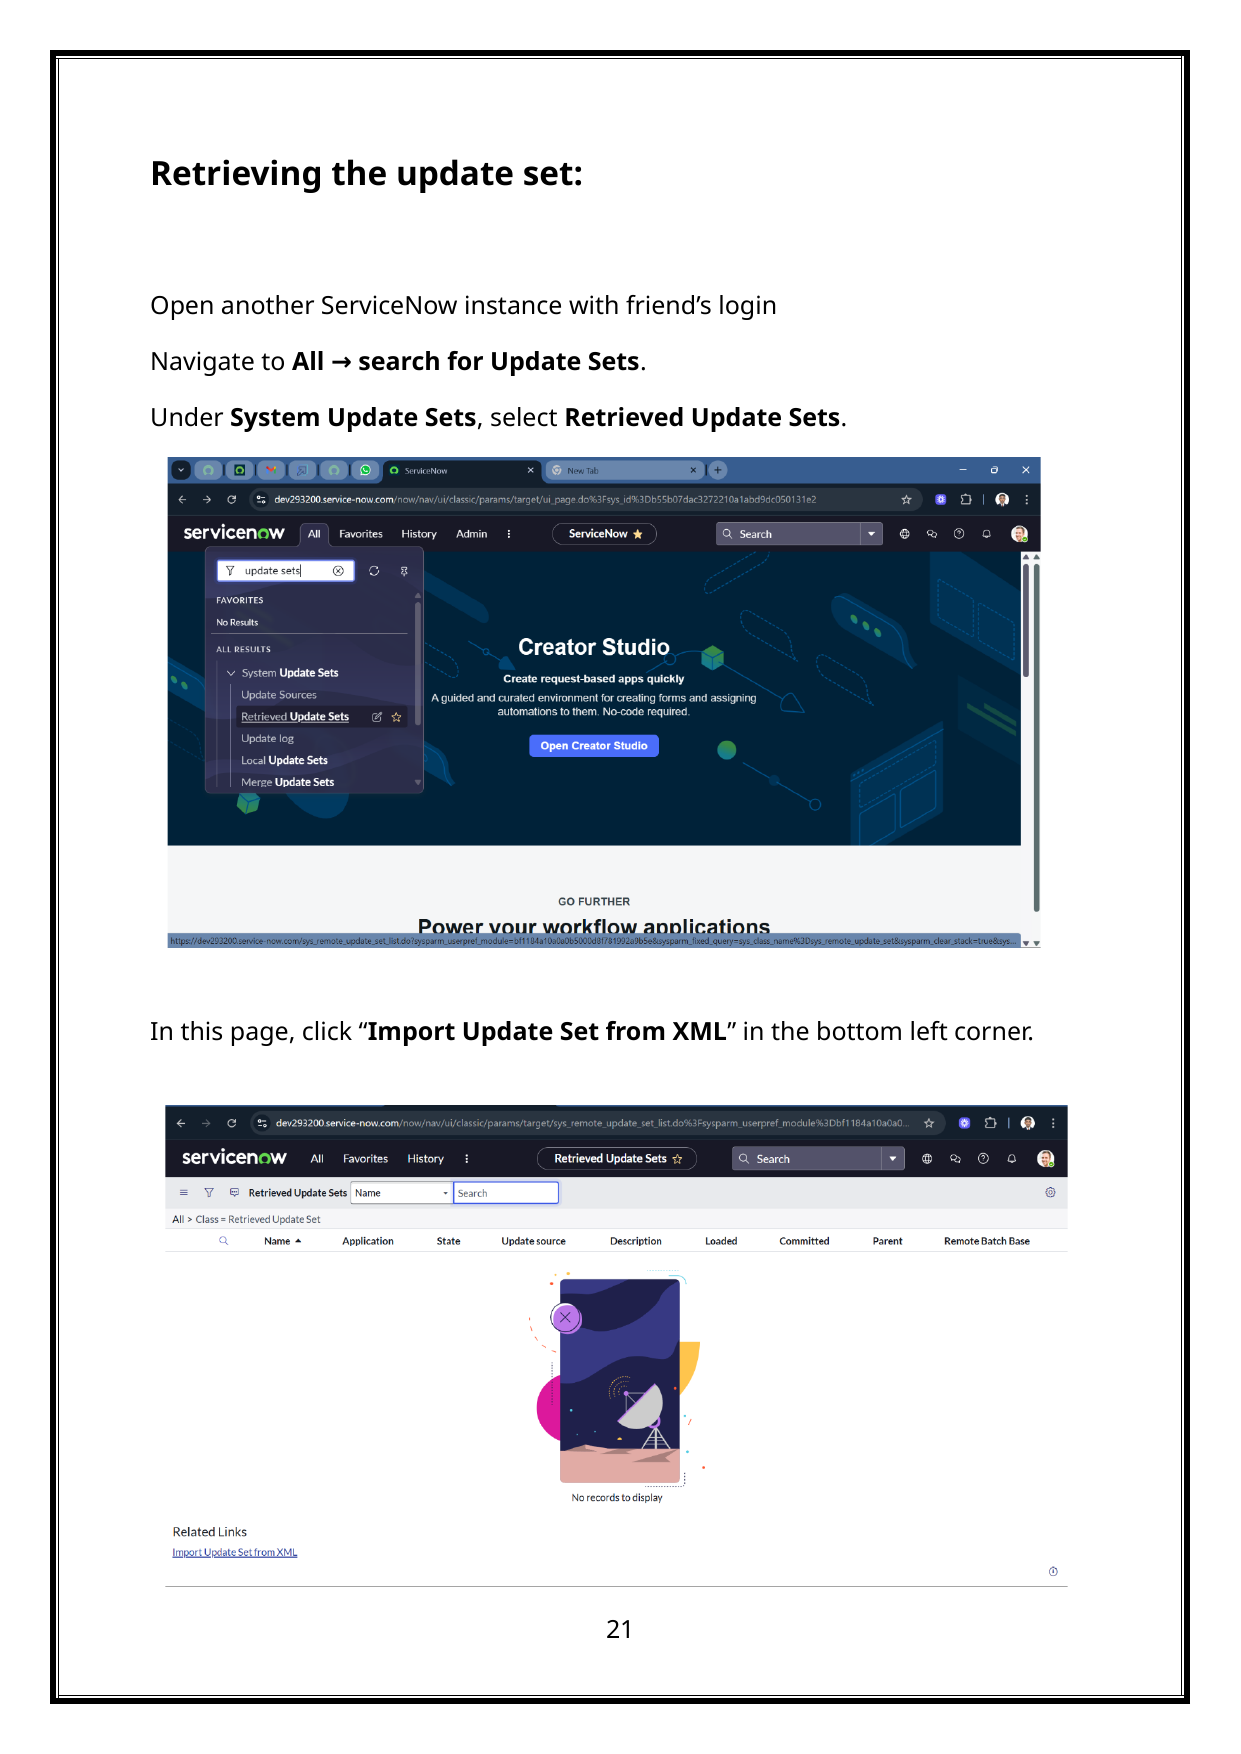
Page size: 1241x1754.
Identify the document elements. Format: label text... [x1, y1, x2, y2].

picture [167, 457, 1041, 948]
text Under System Update Sets, select Retrieved Update Sets. [150, 399, 1090, 433]
text Open another ServiceNow instance with friend’s login [150, 288, 1090, 322]
picture [165, 1105, 1068, 1587]
text Navigate to All → search for Update Sets. [150, 343, 1090, 378]
text Retrieving the update set: [150, 150, 1090, 195]
text In this page, click “Import Update Set from XML” in the bottom left corner. [150, 1013, 1090, 1048]
